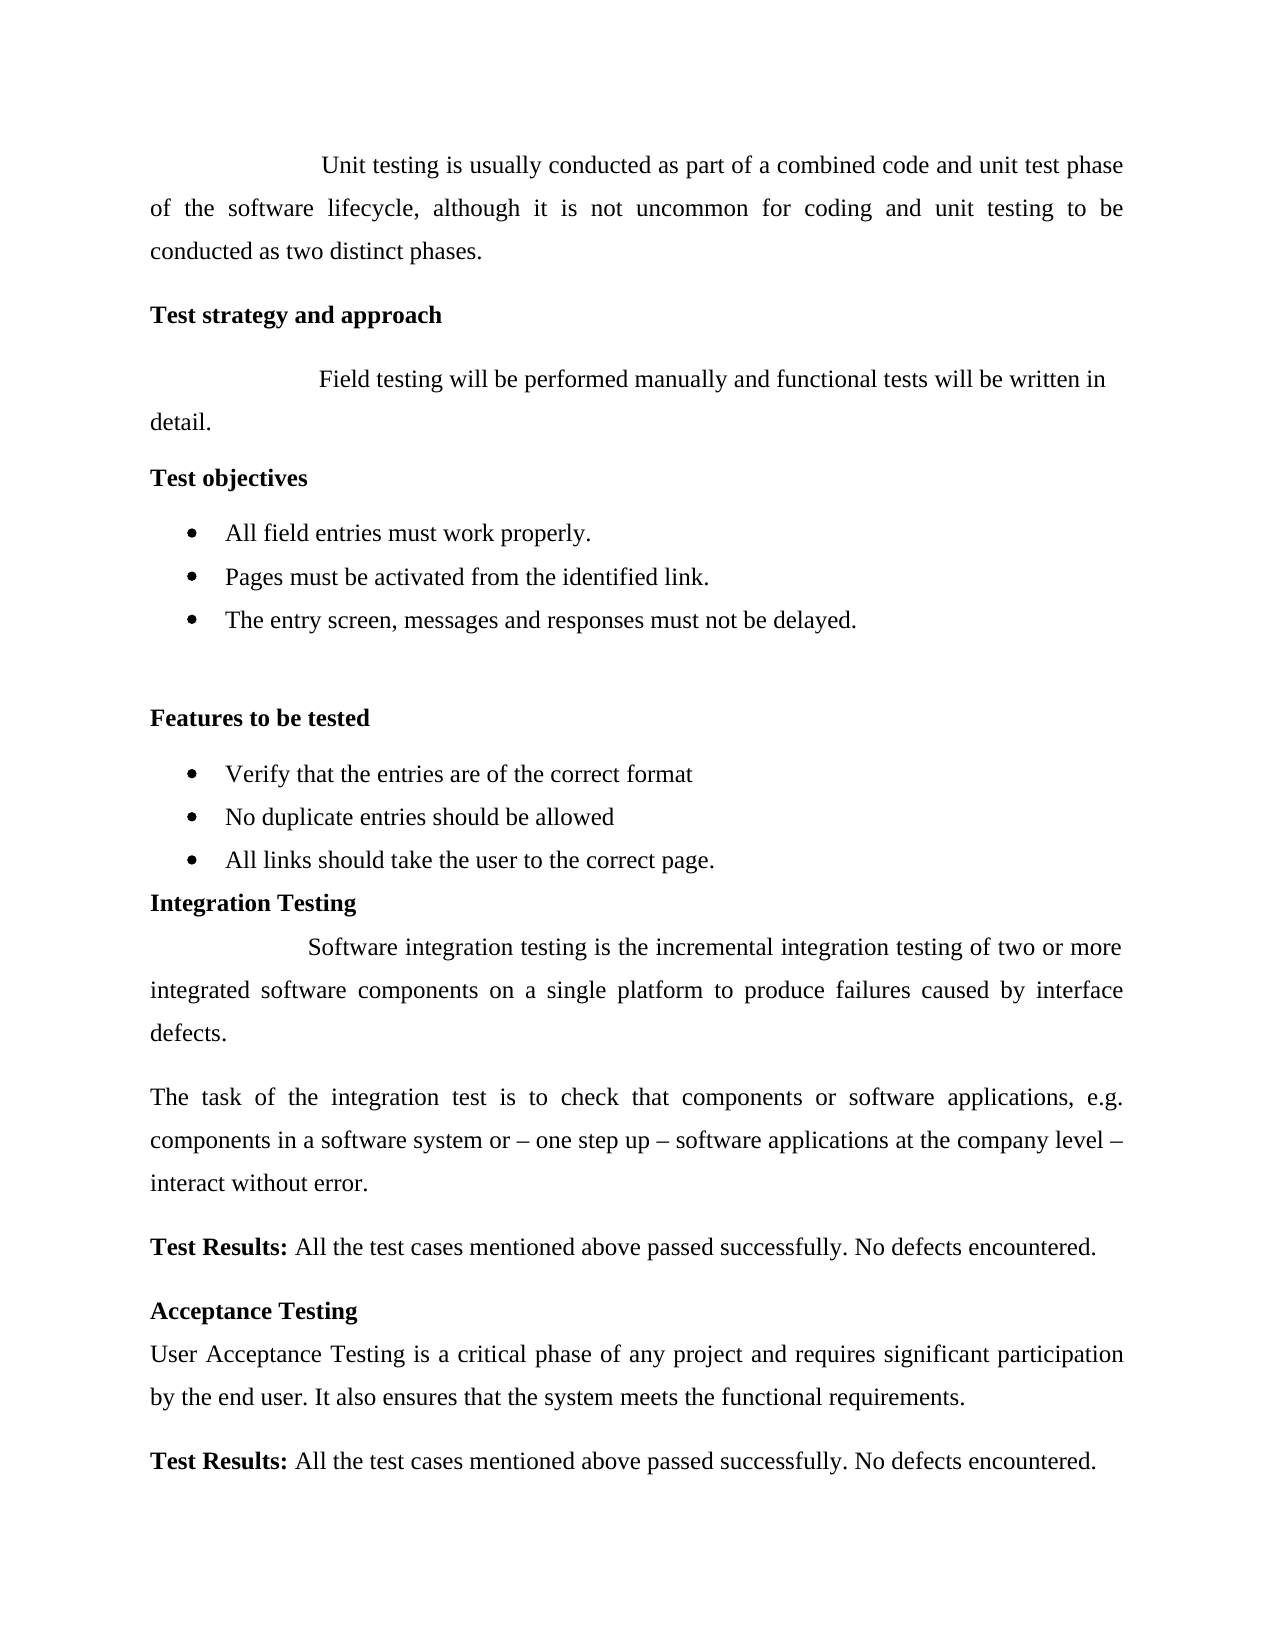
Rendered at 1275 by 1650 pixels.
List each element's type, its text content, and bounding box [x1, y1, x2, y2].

text Features to be tested [150, 703, 1125, 732]
list Verify that the entries are of the correct format [187, 759, 1125, 788]
list The entry screen, messages and responses must not be delayed. [187, 605, 1125, 633]
text User Acceptance Testing is a critical phase of any project and requires significant participation by the end user. It also ensures that the system meets the functional requirements. [150, 1339, 1125, 1411]
text Test Results: All the test cases mentioned above passed successfully. No defects encountered. [150, 1446, 1125, 1475]
subtitle Acceptance Testing [150, 1296, 1125, 1325]
text Test Results: All the test cases mentioned above passed successfully. No defects encountered. [150, 1232, 1125, 1261]
text Field testing will be performed manually and functional tests will be written in detail. [150, 364, 1125, 436]
text Test strategy and approach [150, 300, 1125, 329]
text Software integration testing is the incremental integration testing of two or more integrated software components on a single platform to produce failures caused by interface defects. [150, 932, 1125, 1047]
list No duplicate entries should be allowed [187, 802, 1125, 831]
text Test objectives [150, 463, 1125, 492]
text Unit testing is usually conducted as part of a combined code and unit test phase of the software lifecycle, although it is not uncommon for coding and unit testing to be conducted as two distinct phases. [150, 150, 1125, 265]
list All links should take the user to the correct page. [187, 845, 1125, 874]
list All field entries must work properly. [187, 518, 1125, 547]
list Pages must be activated from the identified link. [187, 562, 1125, 590]
subtitle Integration Testing [150, 888, 1125, 917]
text The task of the integration test is to check that components or software applications, e.g. components in a software system or – one step up – software applications at the company level – interact without error. [150, 1082, 1125, 1197]
